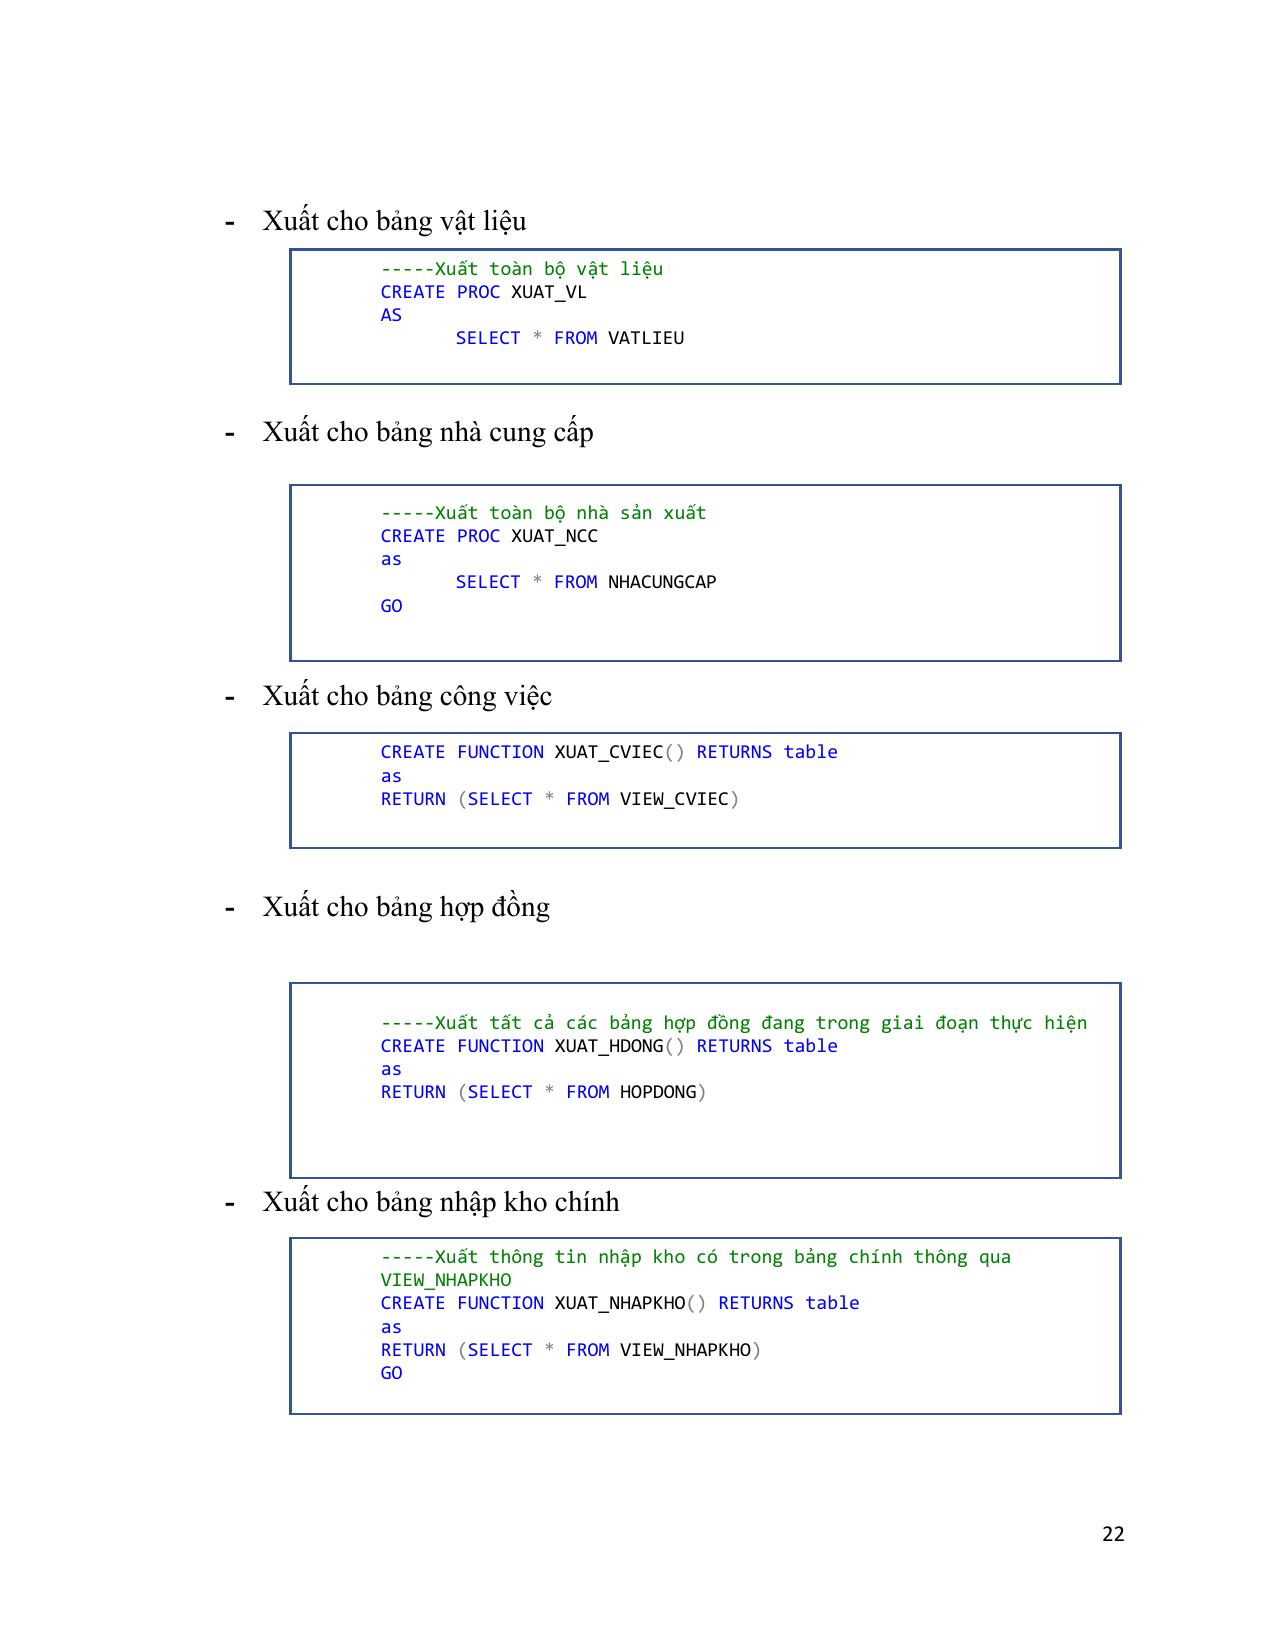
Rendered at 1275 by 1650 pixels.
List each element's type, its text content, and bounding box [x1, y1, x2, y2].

list Xuất cho bảng vật liệu [225, 203, 1125, 236]
list Xuất cho bảng công việc [225, 678, 1125, 712]
list Xuất cho bảng hợp đồng [225, 889, 1125, 923]
list Xuất cho bảng nhà cung cấp [225, 414, 1125, 448]
list Xuất cho bảng nhập kho chính [225, 1184, 1125, 1218]
